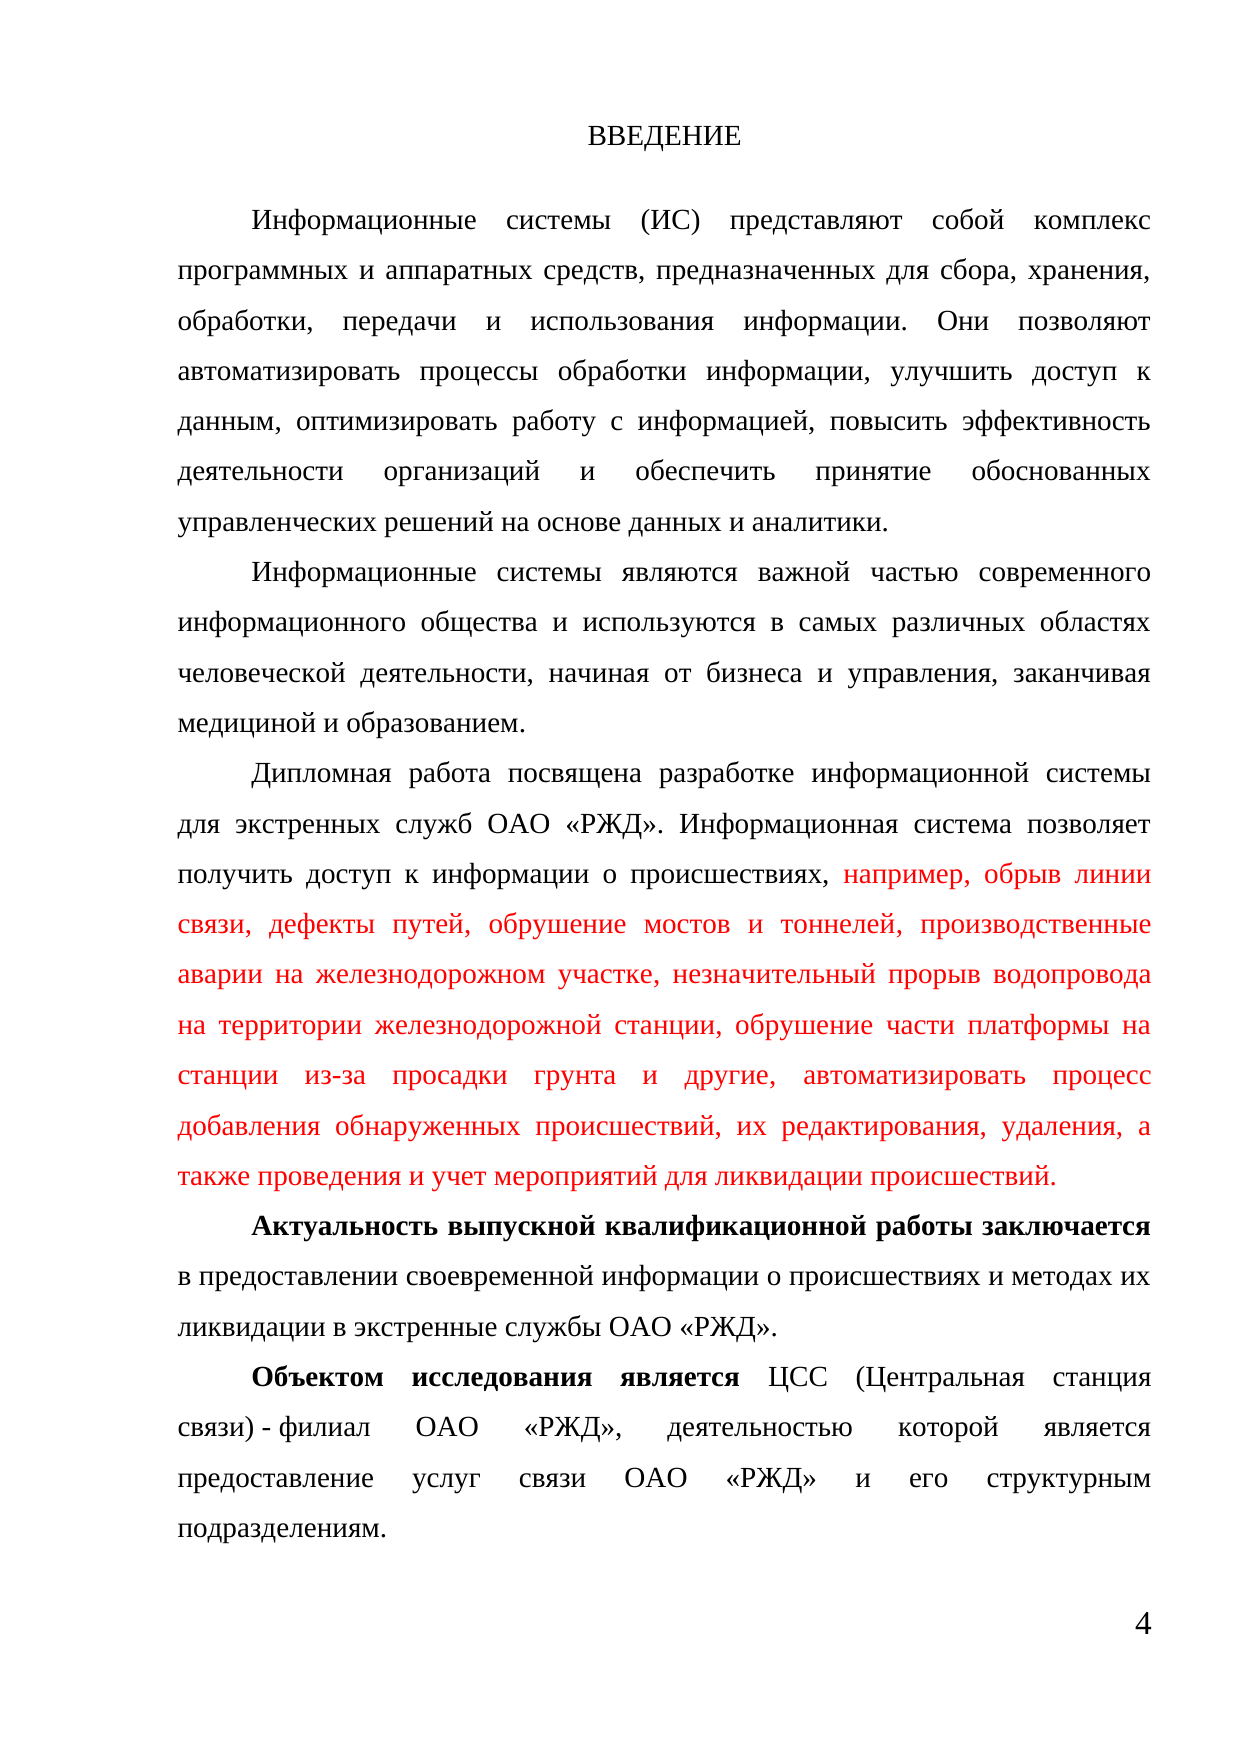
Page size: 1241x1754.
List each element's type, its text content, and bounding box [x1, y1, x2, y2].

text Информационные системы (ИС) представляют собой комплекс программных и аппаратных средств, предназначенных для сбора, хранения, обработки, передачи и использования информации. Они позволяют автоматизировать процессы обработки информации, улучшить доступ к данным, оптимизировать работу с информацией, повысить эффективность деятельности организаций и обеспечить принятие обоснованных управленческих решений на основе данных и аналитики. [177, 202, 1152, 537]
text Дипломная работа посвящена разработке информационной системы для экстренных служб ОАО «РЖД». Информационная система позволяет получить доступ к информации о происшествиях, например, обрыв линии связи, дефекты путей, обрушение мостов и тоннелей, производственные аварии на железнодорожном участке, незначительный прорыв водопровода на территории железнодорожной станции, обрушение части платформы на станции из-за просадки грунта и другие, автоматизировать процесс добавления обнаруженных происшествий, их редактирования, удаления, а также проведения и учет мероприятий для ликвидации происшествий. [177, 755, 1152, 1191]
text Информационные системы являются важной частью современного информационного общества и используются в самых различных областях человеческой деятельности, начиная от бизнеса и управления, заканчивая медициной и образованием. [177, 554, 1152, 739]
text Актуальность выпускной квалификационной работы заключается в предоставлении своевременной информации о происшествиях и методах их ликвидации в экстренные службы ОАО «РЖД». [177, 1208, 1152, 1342]
subtitle Введение [177, 118, 1152, 152]
text Объектом исследования является ЦСС (Центральная станция связи) - филиал ОАО «РЖД», деятельностью которой является предоставление услуг связи ОАО «РЖД» и его структурным подразделениям. [177, 1359, 1152, 1544]
